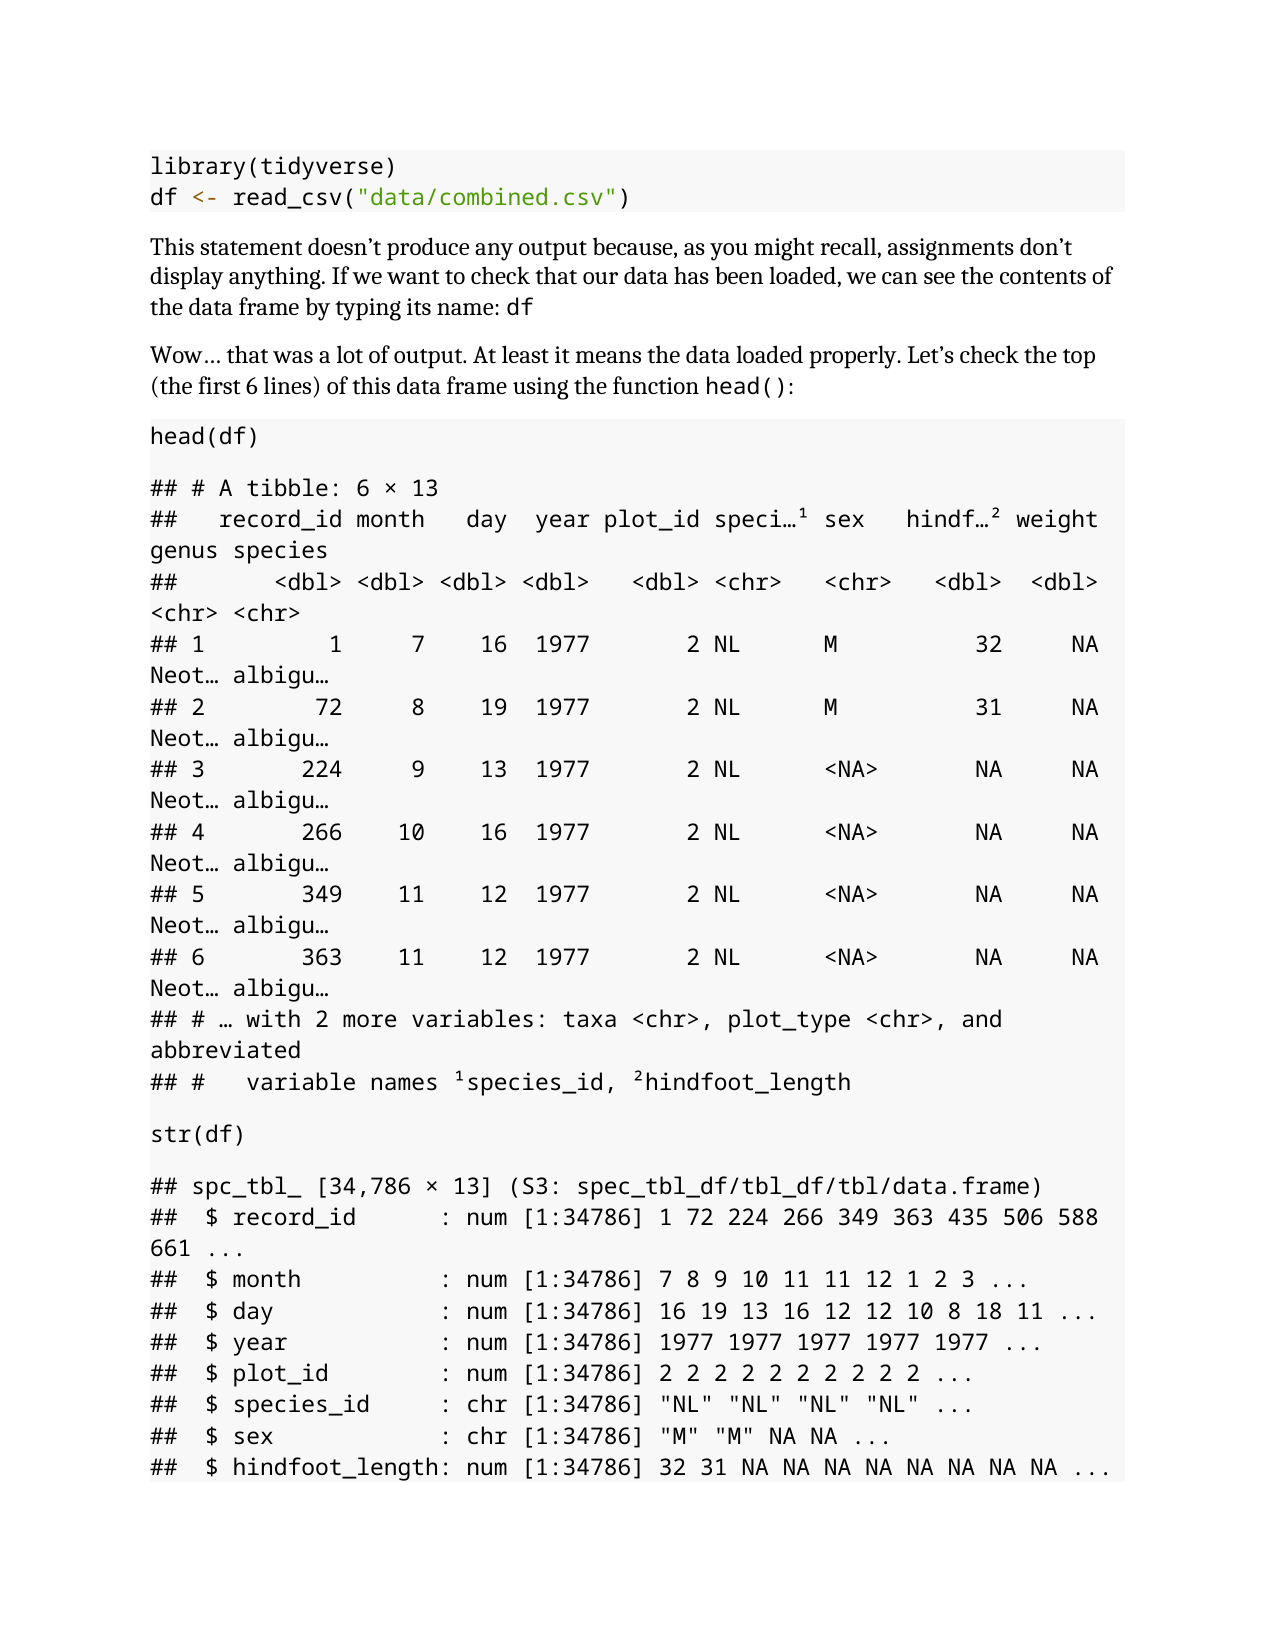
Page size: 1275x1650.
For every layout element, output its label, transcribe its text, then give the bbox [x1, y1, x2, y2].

text str(df) [150, 1117, 1125, 1149]
text This statement doesn’t produce any output because, as you might recall, assignments don’t display anything. If we want to check that our data has been loaded, we can see the contents of the data frame by typing its name: df [150, 233, 1125, 322]
text head(df) [150, 419, 1125, 451]
text library(tidyverse) df <- read_csv("data/combined.csv") [397, 150, 1125, 212]
text ## # A tibble: 6 × 13 ## record_id month day year plot_id speci…¹ sex hindf…² weight genus species ## <dbl> <dbl> <dbl> <dbl> <dbl> <chr> <chr> <dbl> <dbl> <chr> <chr> ## 1 1 7 16 1977 2 NL M 32 NA Neot… albigu… ## 2 72 8 19 1977 2 NL M 31 NA Neot… albigu… ## 3 224 9 13 1977 2 NL <NA> NA NA Neot… albigu… ## 4 266 10 16 1977 2 NL <NA> NA NA Neot… albigu… ## 5 349 11 12 1977 2 NL <NA> NA NA Neot… albigu… ## 6 363 11 12 1977 2 NL <NA> NA NA Neot… albigu… ## # … with 2 more variables: taxa <chr>, plot_type <chr>, and abbreviated ## # variable names ¹​species_id, ²​hindfoot_length [150, 472, 1125, 1097]
text Wow… that was a lot of output. At least it means the data loaded properly. Let’s check the top (the first 6 lines) of this data frame using the function head(): [150, 341, 1125, 401]
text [150, 1169, 1125, 1482]
